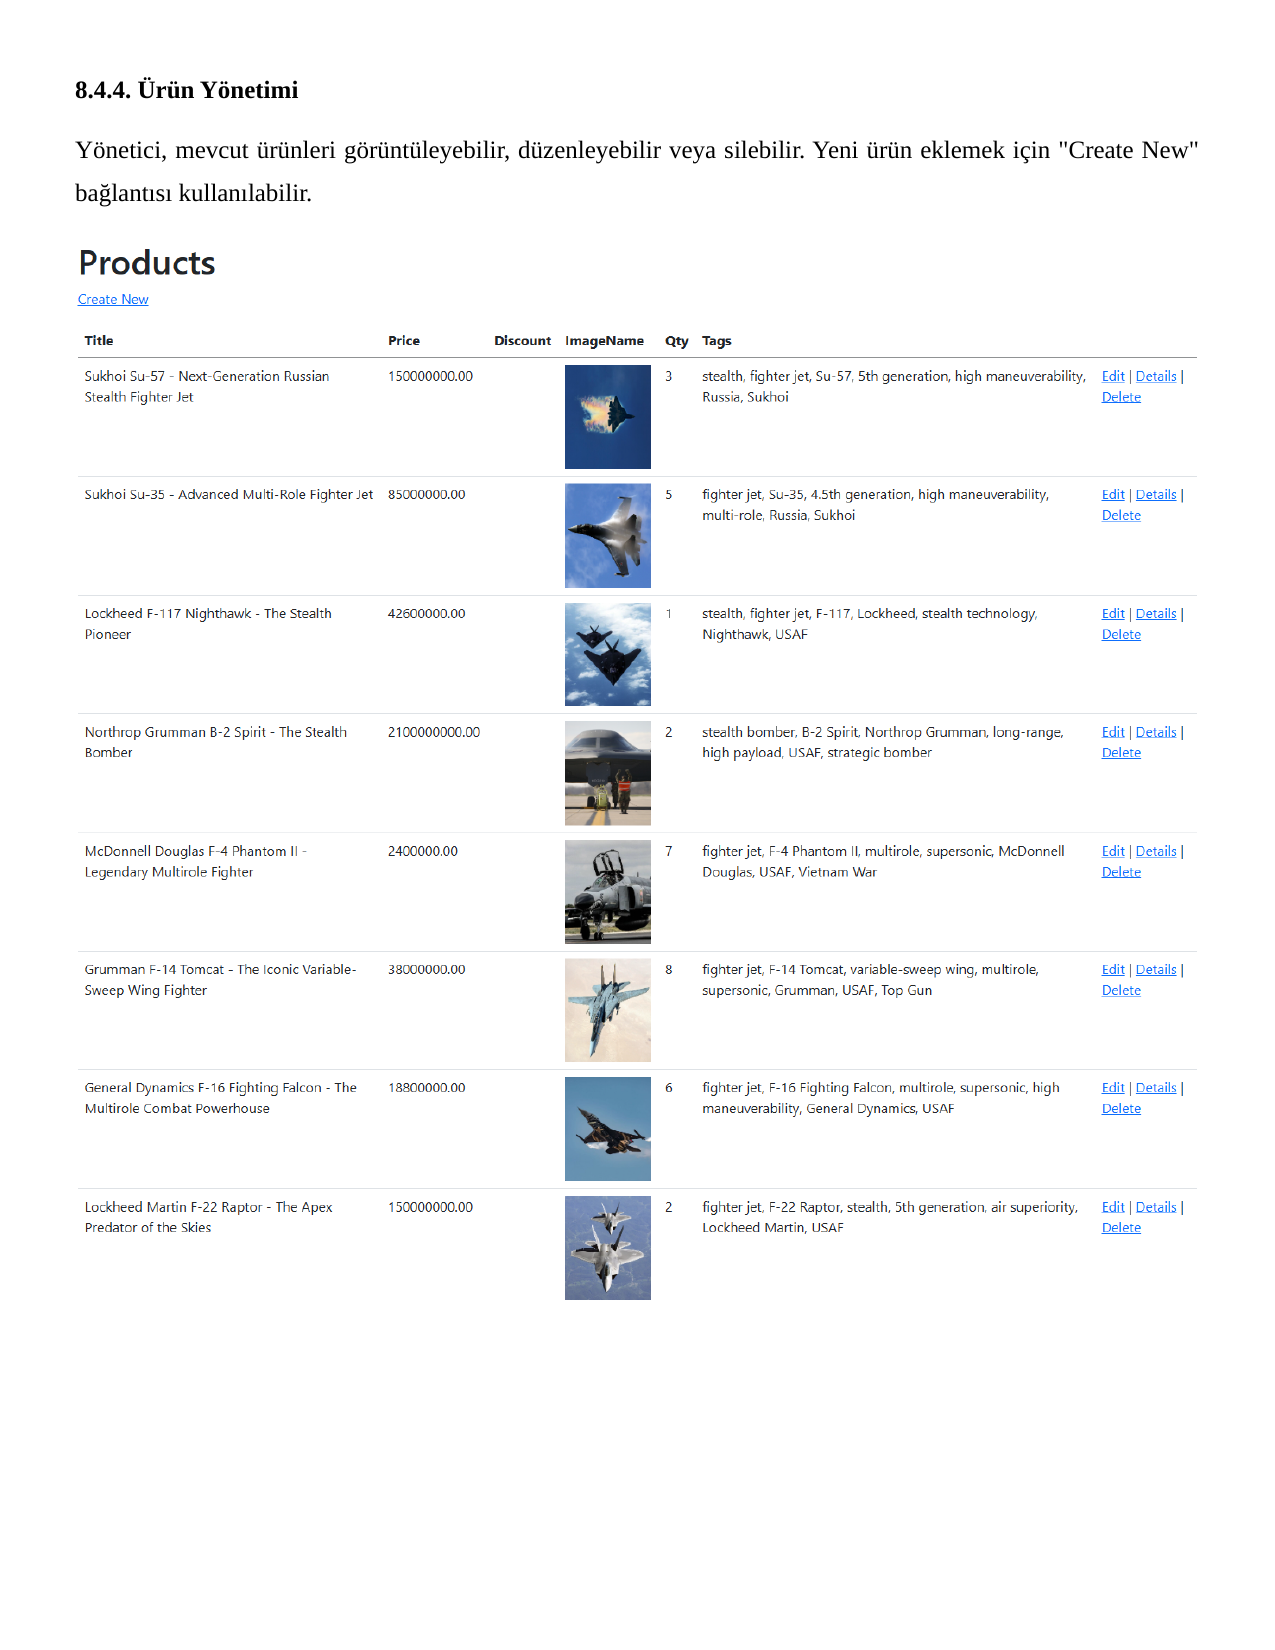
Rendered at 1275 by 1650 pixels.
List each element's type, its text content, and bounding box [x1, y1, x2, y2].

picture [75, 237, 1200, 1301]
text 8.4.4. Ürün Yönetimi [75, 75, 1200, 104]
text Yönetici, mevcut ürünleri görüntüleyebilir, düzenleyebilir veya silebilir. Yeni ürün eklemek için "Create New" bağlantısı kullanılabilir. [75, 135, 1200, 207]
